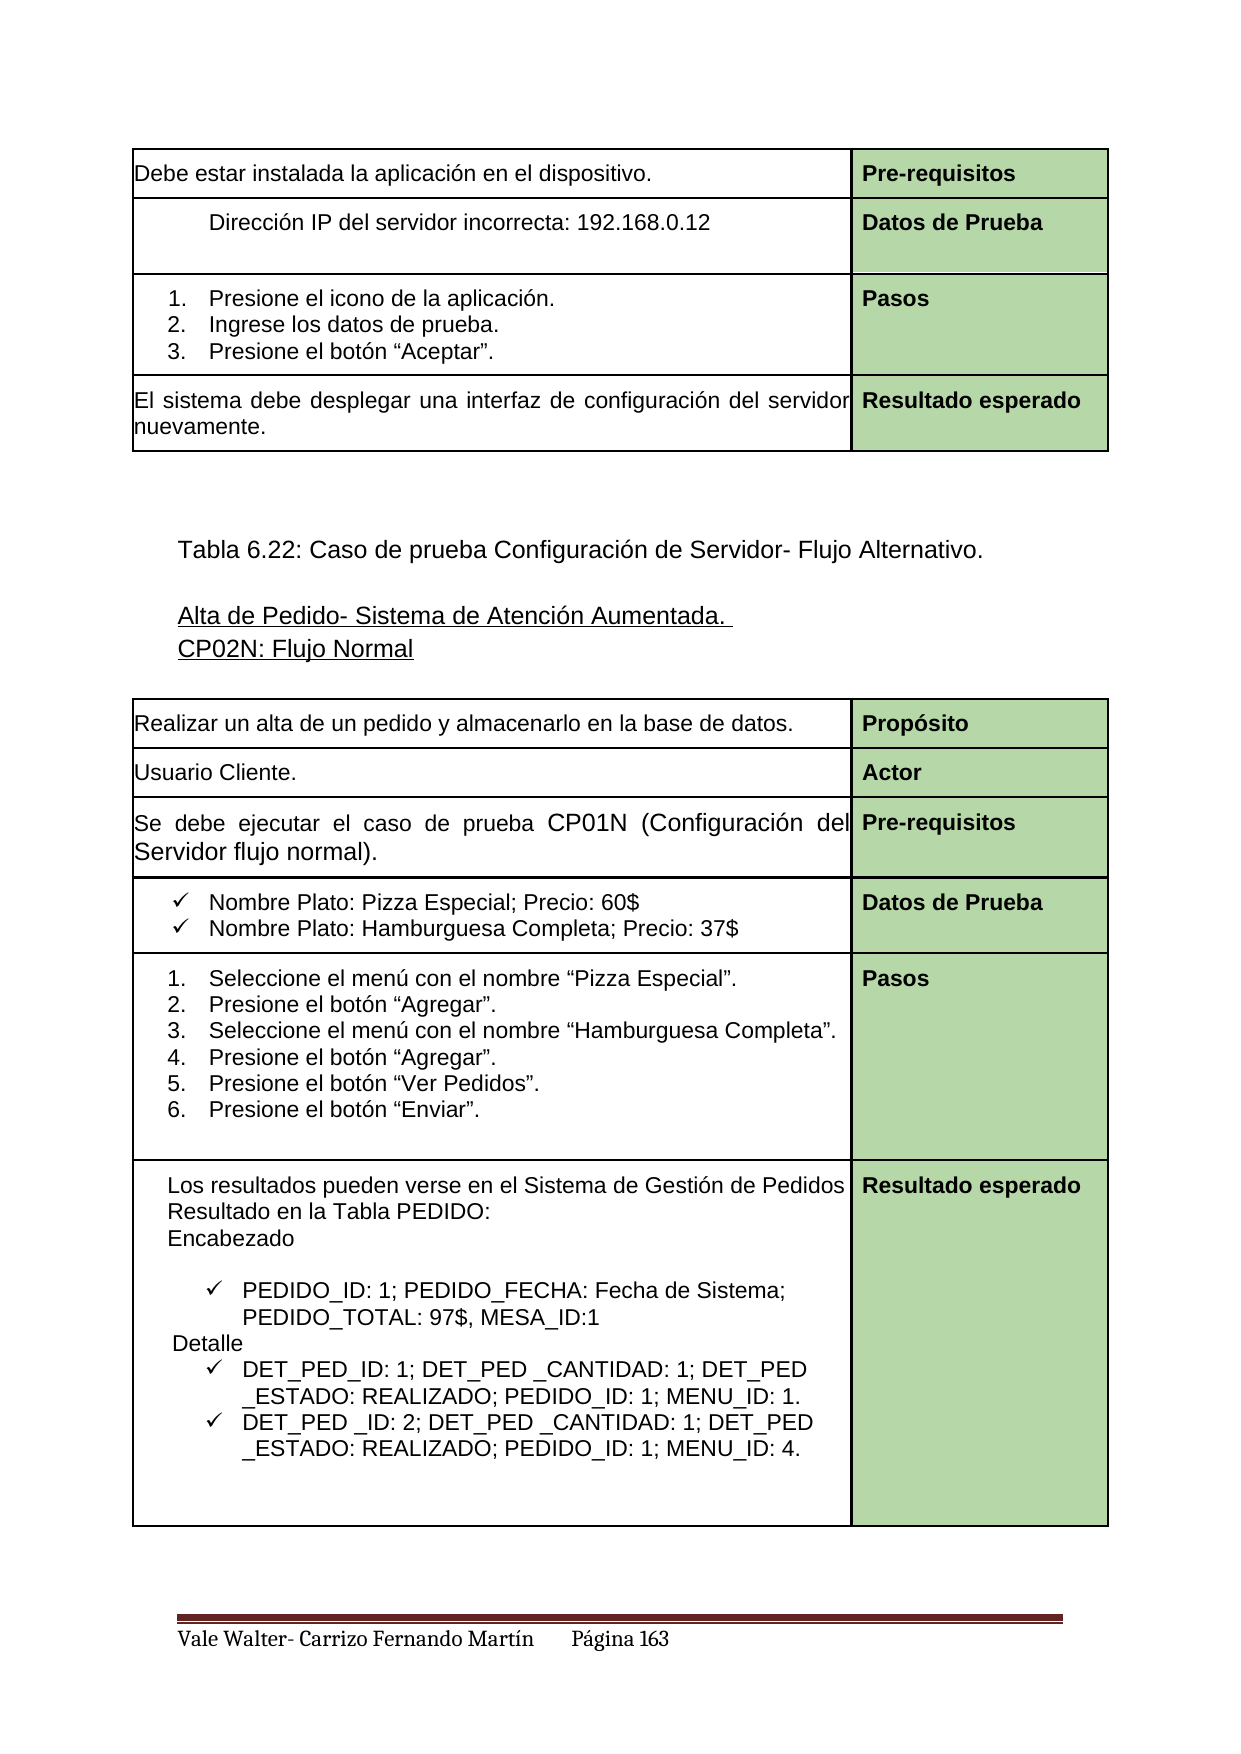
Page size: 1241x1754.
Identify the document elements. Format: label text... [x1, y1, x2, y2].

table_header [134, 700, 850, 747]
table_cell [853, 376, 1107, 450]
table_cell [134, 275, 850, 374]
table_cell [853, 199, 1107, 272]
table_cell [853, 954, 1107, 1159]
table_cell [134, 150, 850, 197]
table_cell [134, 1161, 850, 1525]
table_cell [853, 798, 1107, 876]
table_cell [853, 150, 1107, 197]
text CP02N: Flujo Normal [177, 634, 1063, 663]
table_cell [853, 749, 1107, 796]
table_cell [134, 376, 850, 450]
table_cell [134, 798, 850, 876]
text Tabla 6.22: Caso de prueba Configuración de Servidor- Flujo Alternativo. [177, 535, 1063, 564]
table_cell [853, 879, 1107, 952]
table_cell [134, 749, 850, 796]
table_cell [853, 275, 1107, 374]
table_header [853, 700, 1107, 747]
text Alta de Pedido- Sistema de Atención Aumentada. [177, 601, 1063, 630]
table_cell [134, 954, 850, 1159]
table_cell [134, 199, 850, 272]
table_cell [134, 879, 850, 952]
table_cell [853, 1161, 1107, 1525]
